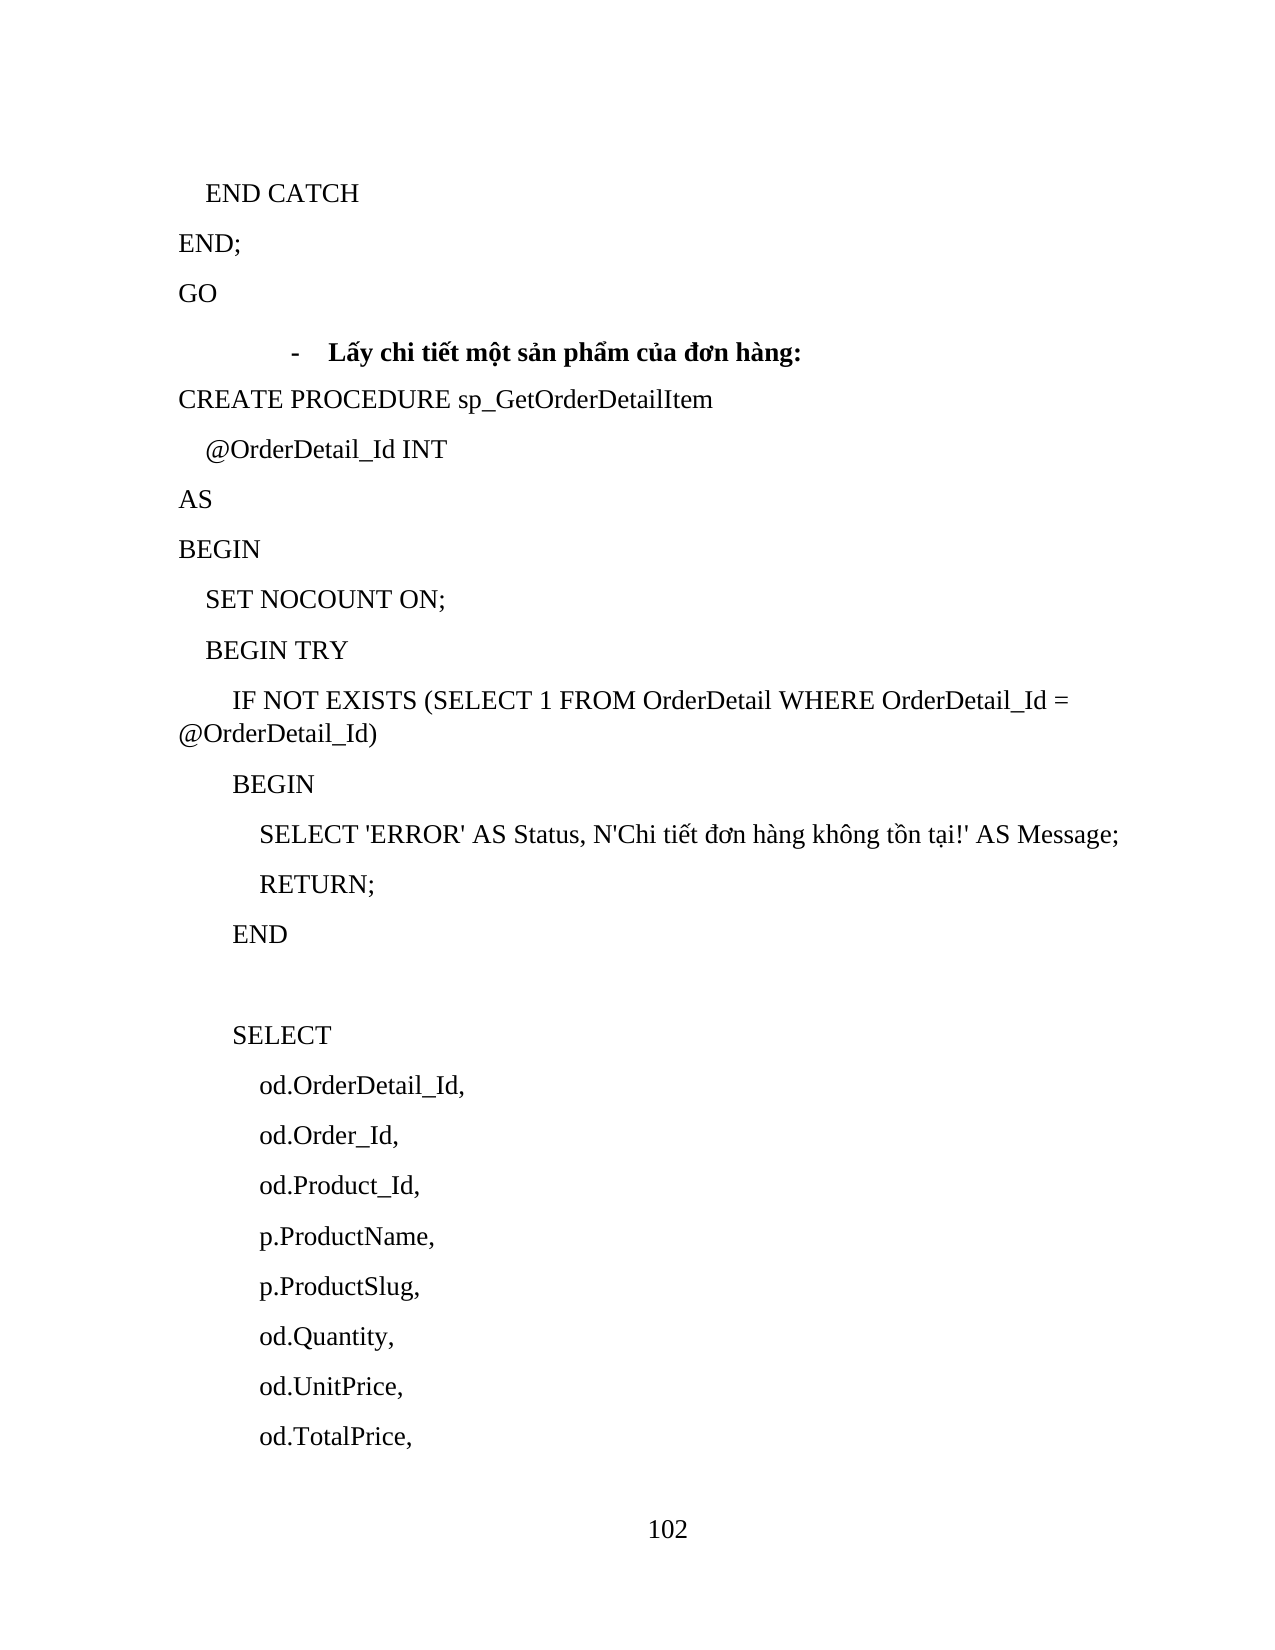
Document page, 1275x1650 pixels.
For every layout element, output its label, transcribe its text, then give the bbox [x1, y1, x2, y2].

text p.ProductName, [178, 1220, 1157, 1251]
text BEGIN [178, 533, 1157, 564]
text SET NOCOUNT ON; [178, 584, 1157, 615]
text SELECT 'ERROR' AS Status, N'Chi tiết đơn hàng không tồn tại!' AS Message; [178, 818, 1157, 849]
text IF NOT EXISTS (SELECT 1 FROM OrderDetail WHERE OrderDetail_Id = @OrderDetail_Id) [178, 684, 1157, 749]
text RETURN; [178, 868, 1157, 899]
text END [178, 918, 1157, 949]
text od.OrderDetail_Id, [178, 1069, 1157, 1100]
text od.Order_Id, [178, 1119, 1157, 1150]
text od.Product_Id, [178, 1169, 1157, 1201]
list Lấy chi tiết một sản phẩm của đơn hàng: [291, 336, 1157, 367]
text GO [178, 278, 1157, 309]
text AS [178, 483, 1157, 514]
text END CATCH [178, 177, 1157, 208]
text p.ProductSlug, [178, 1270, 1157, 1301]
text END; [178, 227, 1157, 258]
text CREATE PROCEDURE sp_GetOrderDetailItem [178, 383, 1157, 414]
text @OrderDetail_Id INT [178, 433, 1157, 464]
text od.TotalPrice, [178, 1421, 1157, 1452]
text BEGIN TRY [178, 634, 1157, 665]
text BEGIN [178, 768, 1157, 799]
text od.Quantity, [178, 1320, 1157, 1351]
text od.UnitPrice, [178, 1370, 1157, 1401]
text SELECT [178, 1019, 1157, 1050]
